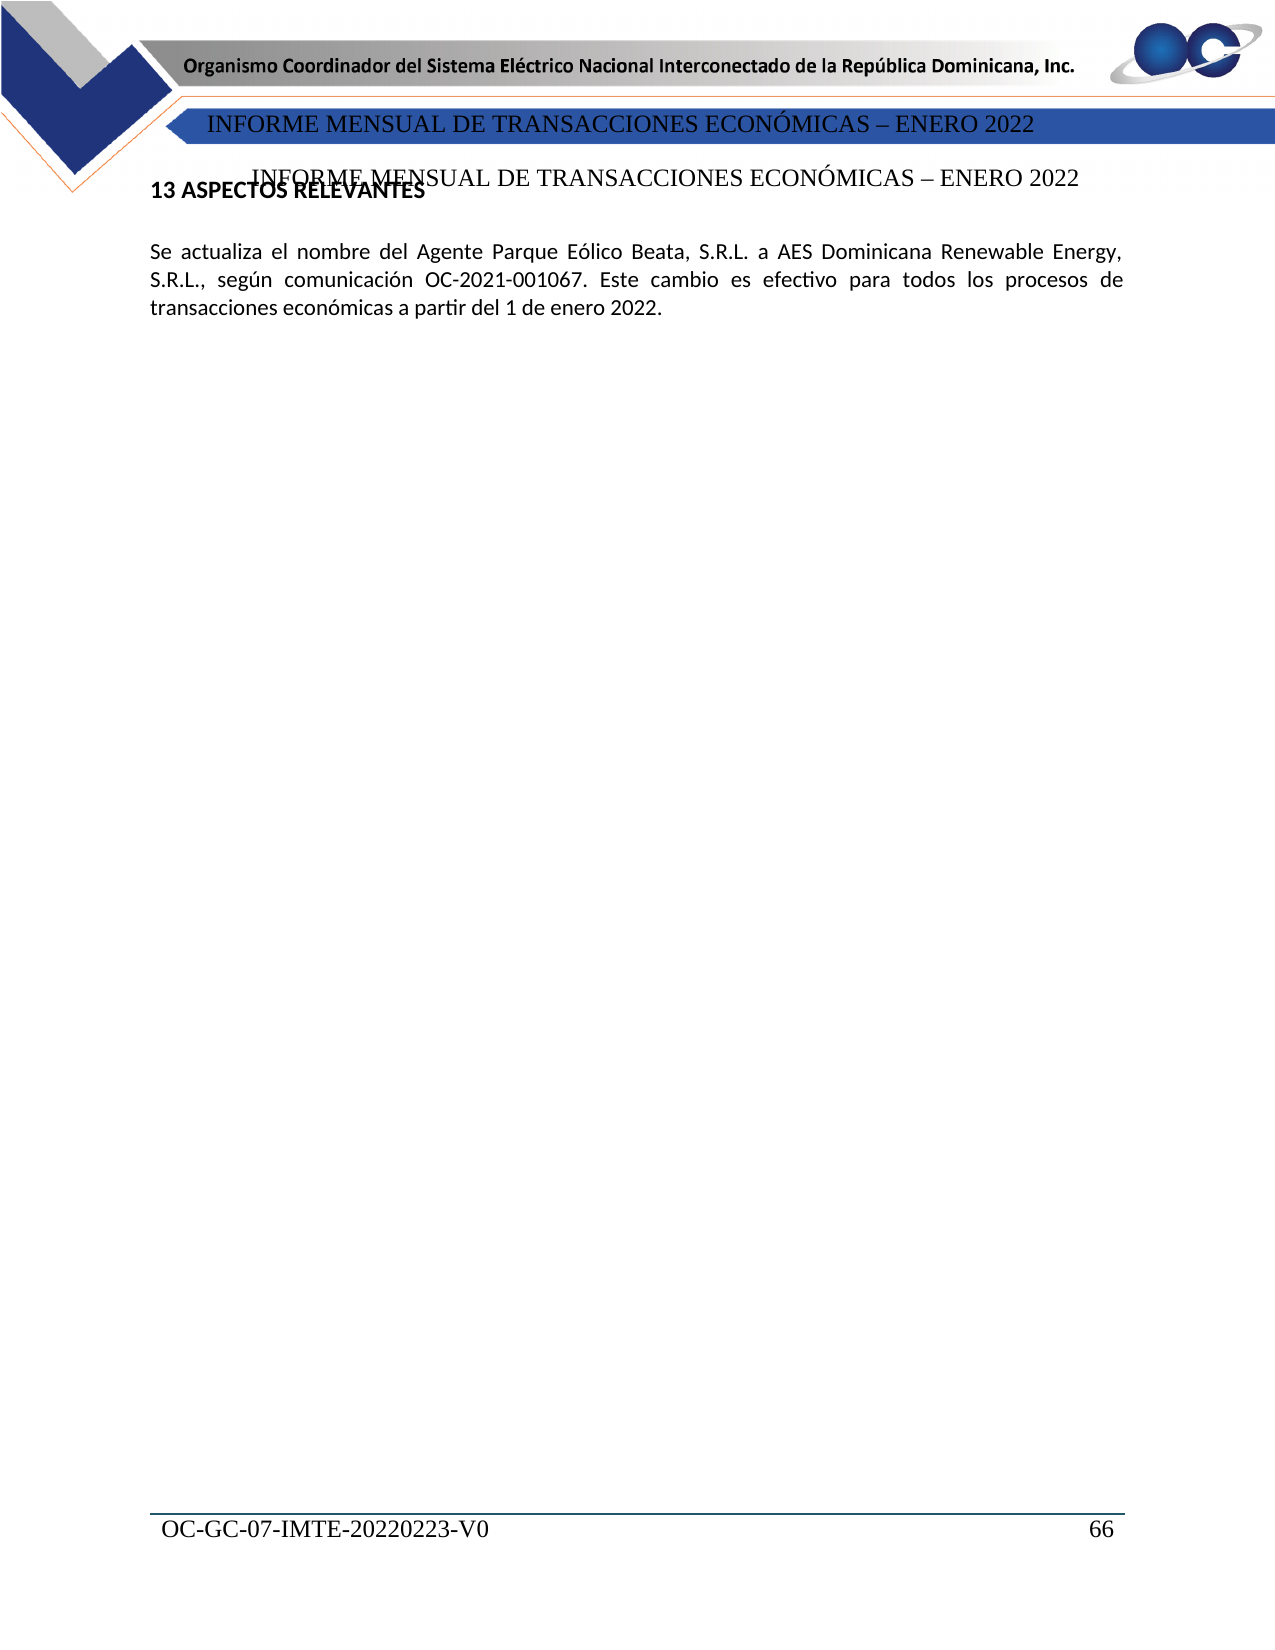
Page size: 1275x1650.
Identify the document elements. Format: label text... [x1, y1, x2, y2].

picture [1, 1, 1275, 196]
text Se actualiza el nombre del Agente Parque Eólico Beata, S.R.L. a AES Dominicana Renewable Energy, S.R.L., según comunicación OC-2021-001067. Este cambio es efectivo para todos los procesos de transacciones económicas a partir del 1 de enero 2022. [150, 237, 1125, 321]
subtitle ASPECTOS RELEVANTES [150, 174, 1125, 204]
